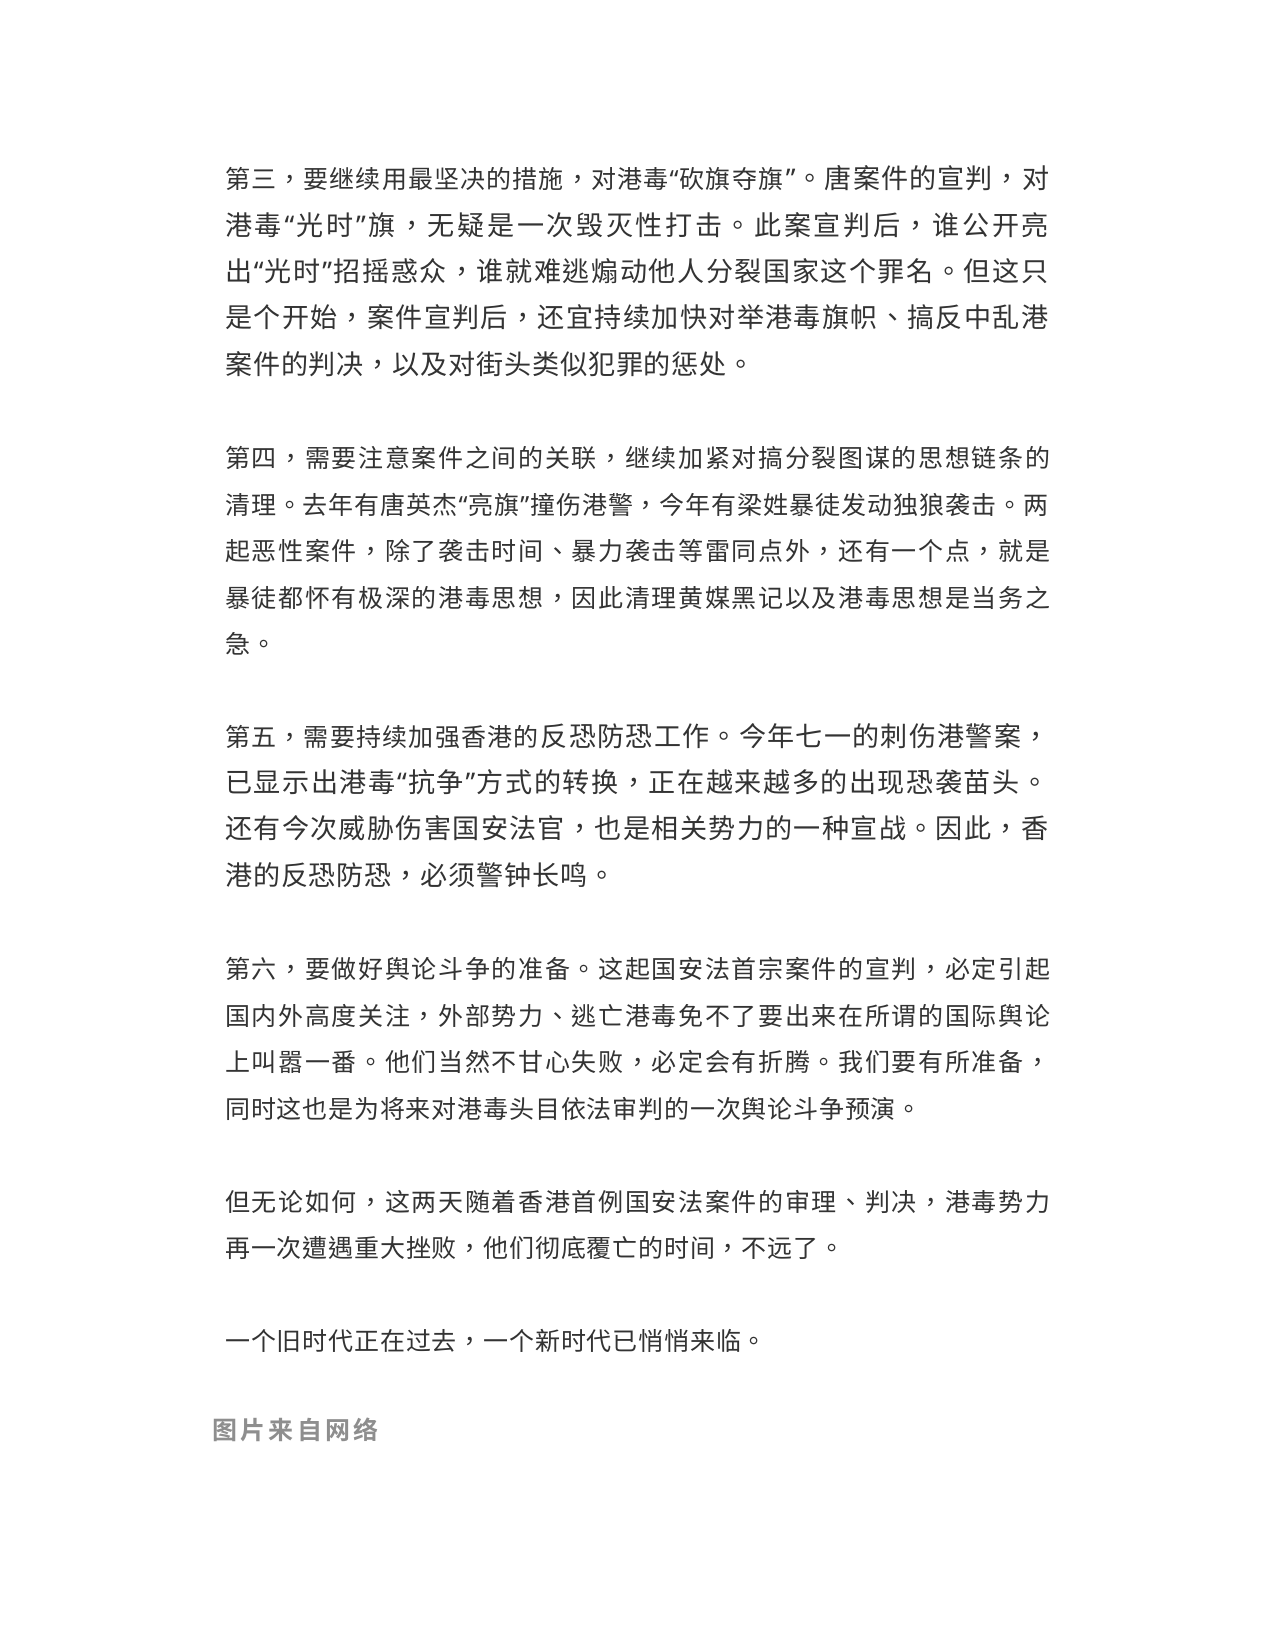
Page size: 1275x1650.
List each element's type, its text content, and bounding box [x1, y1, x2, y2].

text 图片来自网络 [212, 1404, 1062, 1447]
text 第三，要继续用最坚决的措施，对港毒“砍旗夺旗”。唐案件的宣判，对港毒“光时”旗，无疑是一次毁灭性打击。此案宣判后，谁公开亮出“光时”招摇惑众，谁就难逃煽动他人分裂国家这个罪名。但这只是个开始，案件宣判后，还宜持续加快对举港毒旗帜、搞反中乱港案件的判决，以及对街头类似犯罪的惩处。 [225, 150, 1050, 382]
text 第六，要做好舆论斗争的准备。这起国安法首宗案件的宣判，必定引起国内外高度关注，外部势力、逃亡港毒免不了要出来在所谓的国际舆论上叫嚣一番。他们当然不甘心失败，必定会有折腾。我们要有所准备，同时这也是为将来对港毒头目依法审判的一次舆论斗争预演。 [225, 940, 1050, 1126]
text 第四，需要注意案件之间的关联，继续加紧对搞分裂图谋的思想链条的清理。去年有唐英杰“亮旗”撞伤港警，今年有梁姓暴徒发动独狼袭击。两起恶性案件，除了袭击时间、暴力袭击等雷同点外，还有一个点，就是暴徒都怀有极深的港毒思想，因此清理黄媒黑记以及港毒思想是当务之急。 [225, 429, 1050, 661]
text 一个旧时代正在过去，一个新时代已悄悄来临。 [225, 1311, 1050, 1358]
text 第五，需要持续加强香港的反恐防恐工作。今年七一的刺伤港警案，已显示出港毒“抗争”方式的转换，正在越来越多的出现恐袭苗头。还有今次威胁伤害国安法官，也是相关势力的一种宣战。因此，香港的反恐防恐，必须警钟长鸣。 [225, 707, 1050, 893]
text 但无论如何，这两天随着香港首例国安法案件的审理、判决，港毒势力再一次遭遇重大挫败，他们彻底覆亡的时间，不远了。 [225, 1172, 1050, 1265]
